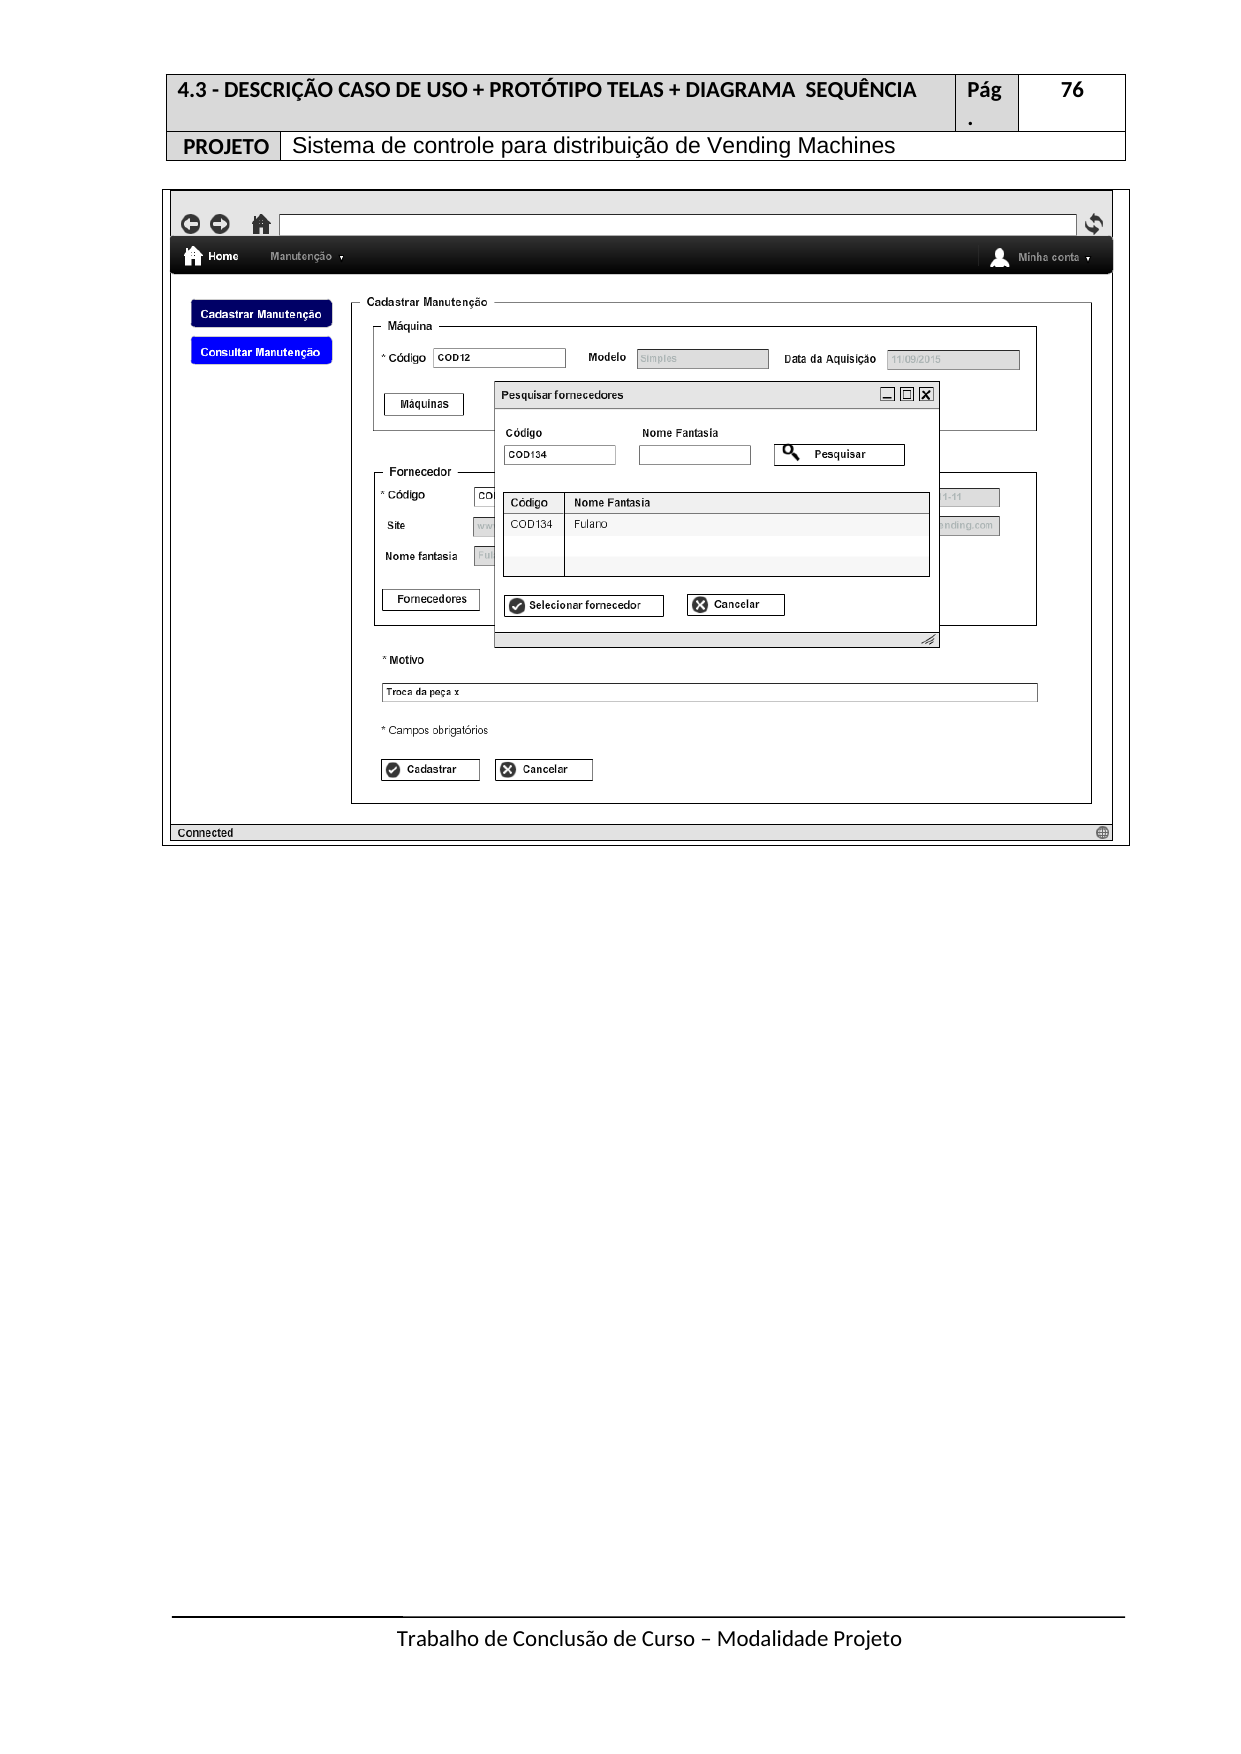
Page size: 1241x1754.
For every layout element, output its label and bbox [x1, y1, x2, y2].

table_cell [1115, 190, 1129, 845]
picture [169, 190, 1115, 845]
table_cell [163, 190, 169, 845]
